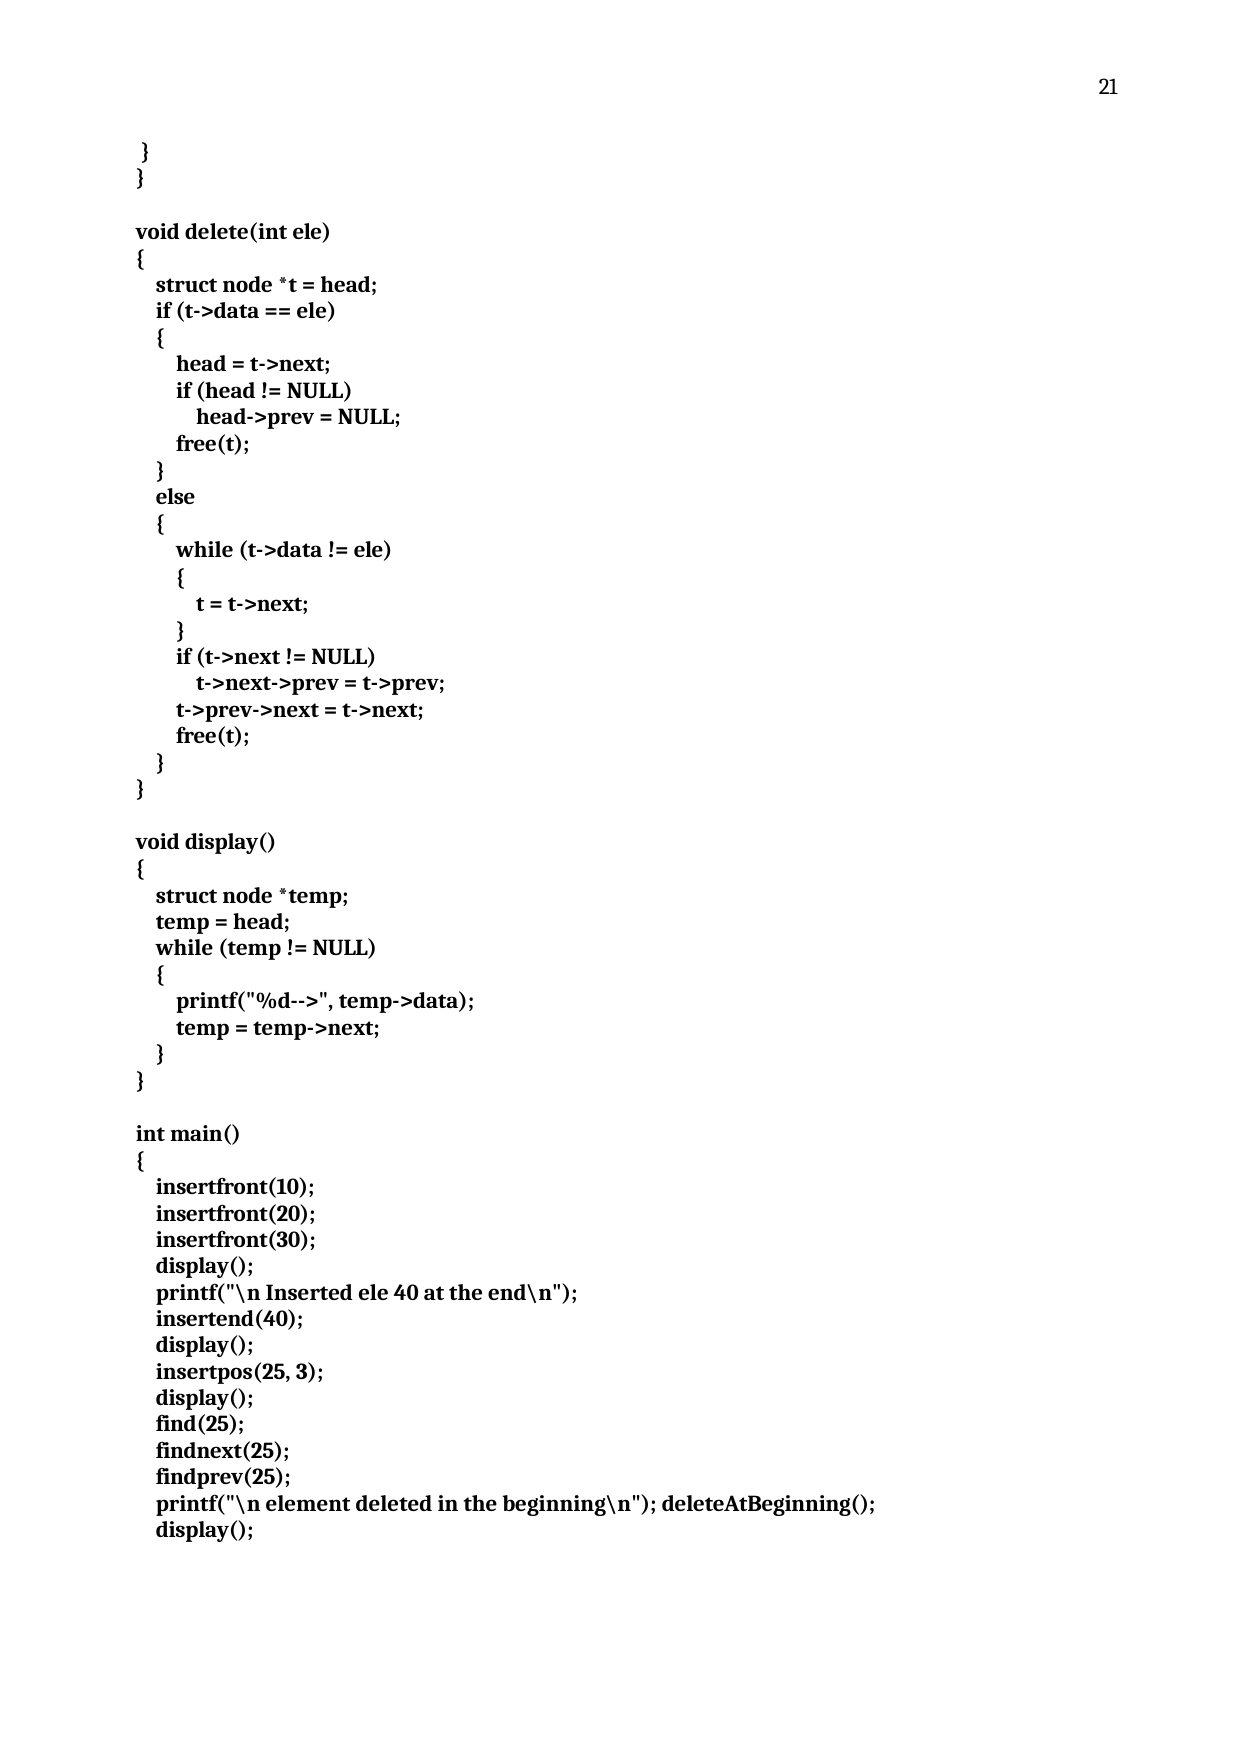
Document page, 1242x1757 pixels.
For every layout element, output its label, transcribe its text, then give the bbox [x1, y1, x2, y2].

text void display() [136, 829, 1160, 855]
text { [156, 324, 1160, 351]
text printf("\n Inserted ele 40 at the end\n"); insertend(40); [156, 1279, 662, 1332]
text while (t->data != ele) [176, 537, 1160, 563]
text } [156, 749, 1160, 776]
text } [156, 1041, 1160, 1067]
text { [156, 510, 1160, 537]
text { [136, 856, 1160, 882]
text } [136, 776, 1160, 802]
text } [176, 617, 1160, 643]
text { [136, 245, 1160, 271]
text int main() [136, 1120, 1160, 1147]
text while (temp != NULL) [156, 935, 1160, 961]
text { [176, 564, 1160, 590]
text else [156, 484, 1160, 510]
text struct node *temp; temp = head; [156, 882, 359, 935]
text void delete(int ele) [136, 218, 1160, 245]
text t->next->prev = t->prev; t->prev->next = t->next; free(t); [176, 670, 452, 749]
text head = t->next; [176, 351, 1160, 377]
text free(t); [176, 430, 1160, 457]
text if (t->next != NULL) [176, 644, 1160, 670]
text display(); [156, 1517, 1160, 1543]
text } [136, 1068, 1160, 1094]
text } [156, 457, 1160, 484]
text display(); insertpos(25, 3); display(); find(25); findnext(25); findprev(25); [156, 1332, 340, 1490]
text insertfront(10); insertfront(20); insertfront(30); display(); [156, 1174, 325, 1279]
text t = t->next; [196, 590, 1160, 617]
text struct node *t = head; if (t->data == ele) [156, 272, 387, 324]
text printf("\n element deleted in the beginning\n"); deleteAtBeginning(); [156, 1490, 875, 1517]
text } [136, 165, 1160, 191]
text { [156, 962, 1160, 988]
text } [141, 139, 1160, 165]
text { [136, 1147, 1160, 1174]
text printf("%d-->", temp->data); temp = temp->next; [176, 988, 517, 1041]
text if (head != NULL) head->prev = NULL; [176, 377, 405, 430]
